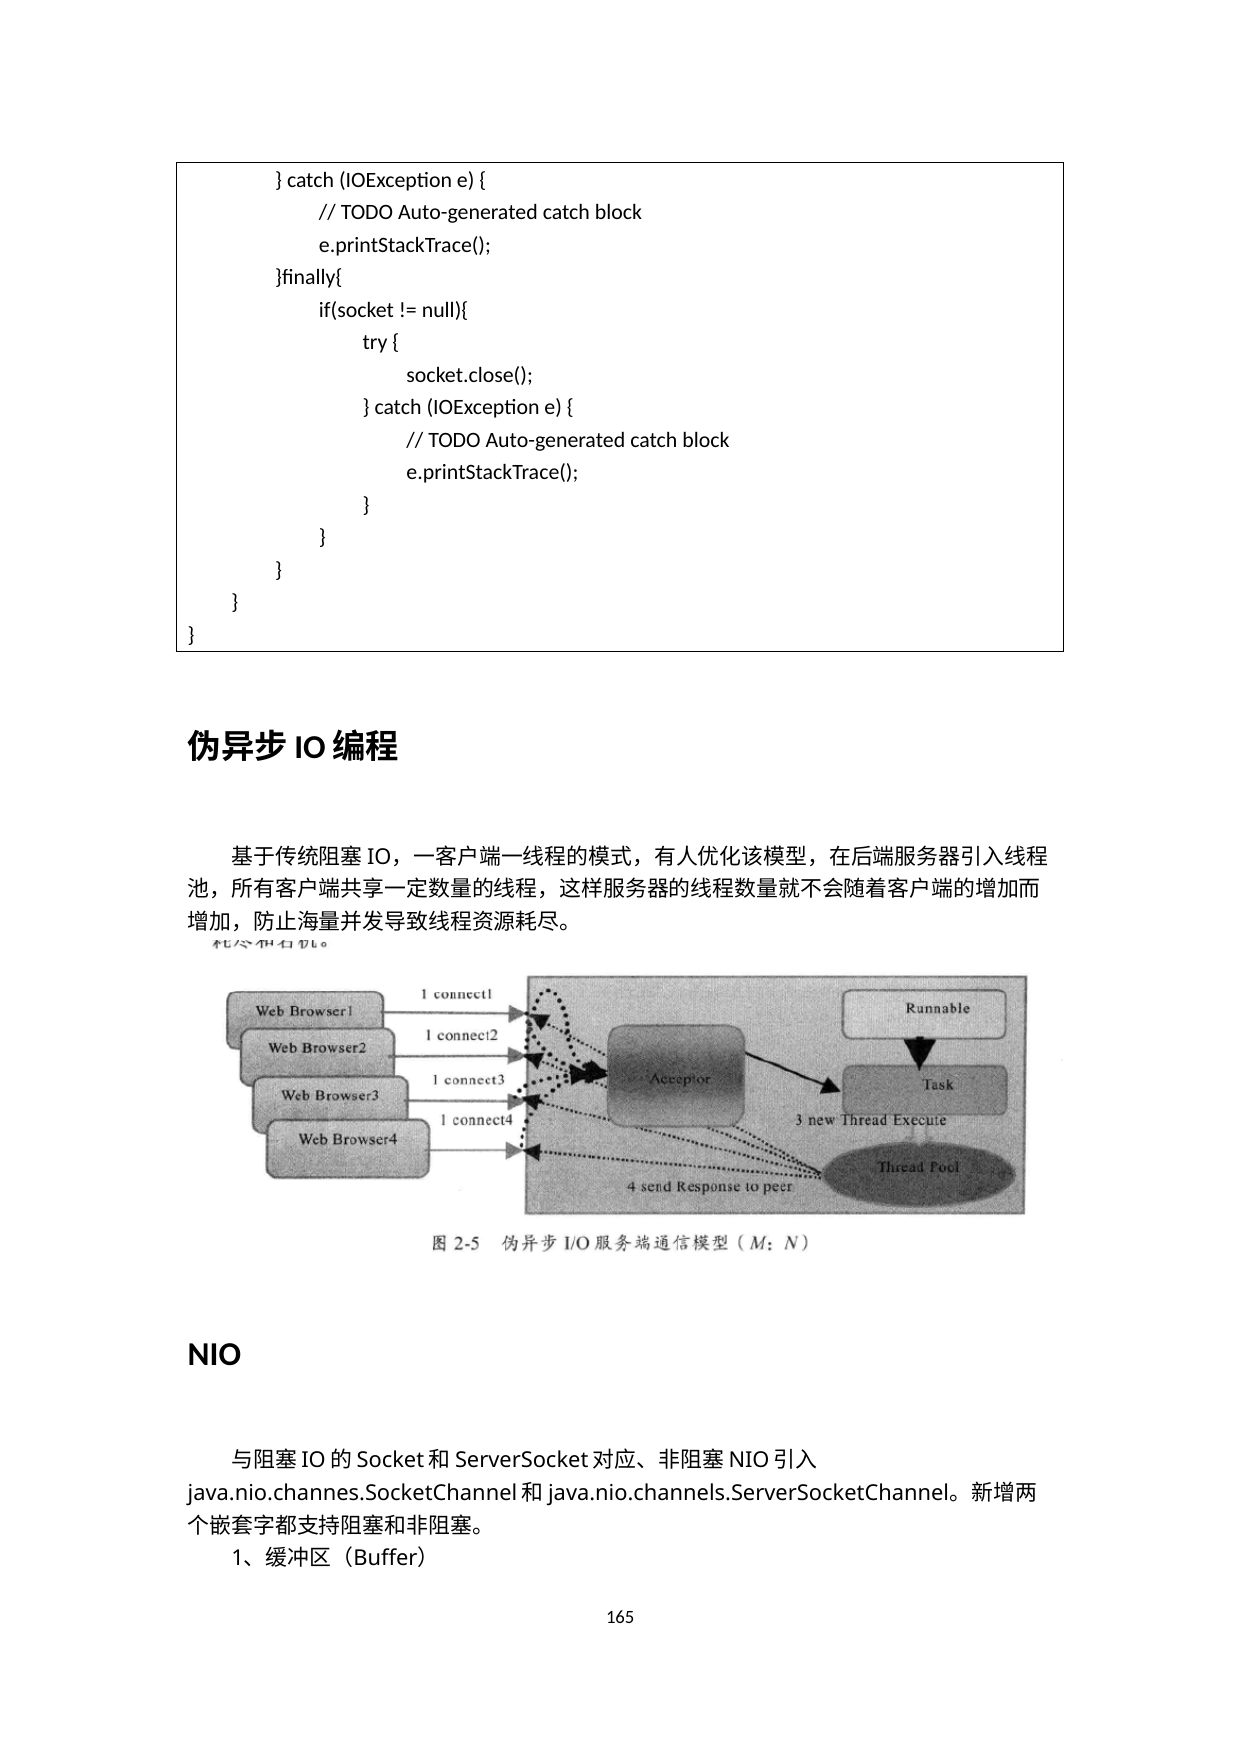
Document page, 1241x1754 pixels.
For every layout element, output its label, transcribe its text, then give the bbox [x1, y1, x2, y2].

text 1、缓冲区（Buffer） [187, 1540, 1053, 1572]
text 基于传统阻塞IO，一客户端一线程的模式，有人优化该模型，在后端服务器引入线程池，所有客户端共享一定数量的线程，这样服务器的线程数量就不会随着客户端的增加而增加，防止海量并发导致线程资源耗尽。 [187, 838, 1053, 936]
subtitle 伪异步IO编程 [187, 711, 1053, 776]
picture [187, 940, 1064, 1257]
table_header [177, 163, 1063, 651]
subtitle NIO [187, 1320, 1053, 1385]
text 与阻塞IO的Socket和ServerSocket对应、非阻塞NIO引入java.nio.channes.SocketChannel和java.nio.channels.ServerSocketChannel。新增两个嵌套字都支持阻塞和非阻塞。 [187, 1442, 1053, 1540]
